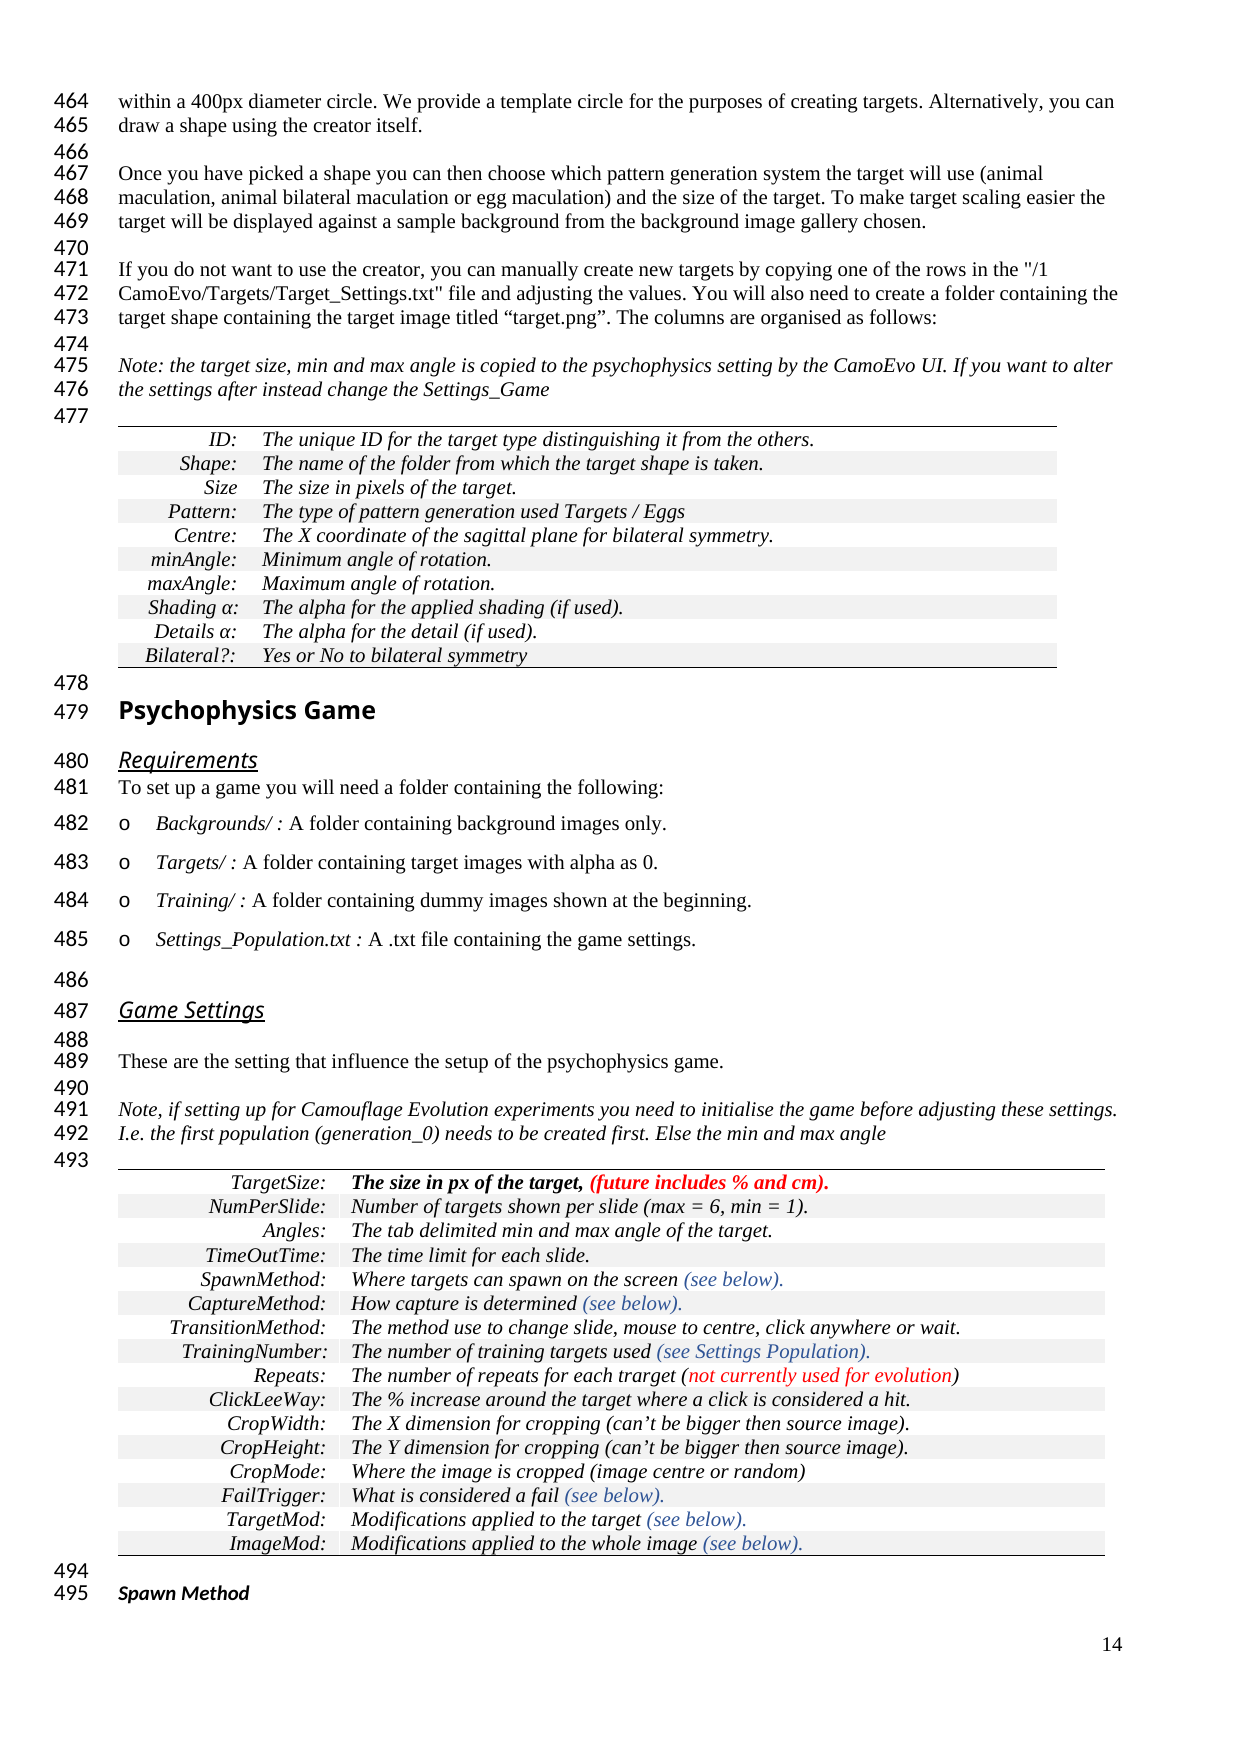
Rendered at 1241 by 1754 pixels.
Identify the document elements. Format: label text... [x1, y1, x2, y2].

table_cell ImageMod: [118, 1531, 339, 1555]
table_cell TargetMod: [118, 1507, 339, 1531]
table_cell Yes or No to bilateral symmetry [251, 643, 1057, 667]
table_cell Number of targets shown per slide (max = 6, min = 1). [340, 1194, 1105, 1218]
table_cell CropHeight: [118, 1435, 339, 1459]
table_cell The alpha for the applied shading (if used). [251, 595, 1057, 619]
table_cell The size in pixels of the target. [251, 475, 1057, 499]
table_cell The number of repeats for each trarget (not currently used for evolution) [340, 1363, 1105, 1387]
list Backgrounds/ : A folder containing background images only. [118, 811, 1122, 837]
table_cell The % increase around the target where a click is considered a hit. [340, 1387, 1105, 1411]
table_cell Angles: [118, 1219, 339, 1242]
table_cell Maximum angle of rotation. [251, 571, 1057, 595]
table_header ID: [118, 427, 251, 451]
text Note, if setting up for Camouflage Evolution experiments you need to initialise the game before adjusting these settings. I.e. the first population (generation_0) needs to be created first. Else the min and max angle [118, 1097, 1122, 1145]
table_cell maxAngle: [118, 571, 251, 595]
table_cell Size [118, 475, 251, 499]
table_header The size in px of the target, (future includes % and cm). [340, 1170, 1105, 1194]
table_cell What is considered a fail (see below). [340, 1483, 1105, 1507]
table_cell The method use to change slide, mouse to centre, click anywhere or wait. [340, 1315, 1105, 1339]
subtitle Requirements [118, 744, 1122, 775]
table_header The unique ID for the target type distinguishing it from the others. [251, 427, 1057, 451]
table_cell ClickLeeWay: [118, 1387, 339, 1411]
table_cell The X coordinate of the sagittal plane for bilateral symmetry. [251, 523, 1057, 547]
table_cell Shading α: [118, 595, 251, 619]
table_cell The X dimension for cropping (can’t be bigger then source image). [340, 1411, 1105, 1435]
list Settings_Population.txt : A .txt file containing the game settings. [118, 927, 1122, 953]
table_cell How capture is determined (see below). [340, 1291, 1105, 1315]
table_cell The name of the folder from which the target shape is taken. [251, 451, 1057, 475]
text Spawn Method [118, 1580, 1122, 1606]
table_cell Modifications applied to the whole image (see below). [340, 1531, 1105, 1555]
table_cell CropWidth: [118, 1411, 339, 1435]
table_cell SpawnMethod: [118, 1267, 339, 1291]
table_cell The time limit for each slide. [340, 1243, 1105, 1267]
table_cell The Y dimension for cropping (can’t be bigger then source image). [340, 1435, 1105, 1459]
table_cell Centre: [118, 523, 251, 547]
table_cell Where targets can spawn on the screen (see below). [340, 1267, 1105, 1291]
text These are the setting that influence the setup of the psychophysics game. [118, 1049, 1122, 1073]
table_cell Modifications applied to the target (see below). [340, 1507, 1105, 1531]
table_cell NumPerSlide: [118, 1194, 339, 1218]
table_cell TransitionMethod: [118, 1315, 339, 1339]
text If you do not want to use the creator, you can manually create new targets by copying one of the rows in the "/1 CamoEvo/Targets/Target_Settings.txt" file and adjusting the values. You will also need to create a folder containing the target shape containing the target image titled “target.png”. The columns are organised as follows: [118, 257, 1122, 329]
table_cell TrainingNumber: [118, 1339, 339, 1363]
table_cell Bilateral?: [118, 643, 251, 667]
table_cell CropMode: [118, 1459, 339, 1483]
table_header TargetSize: [118, 1170, 339, 1194]
table_cell FailTrigger: [118, 1483, 339, 1507]
table_cell The alpha for the detail (if used). [251, 619, 1057, 643]
table_cell The number of training targets used (see Settings Population). [340, 1339, 1105, 1363]
table_cell The tab delimited min and max angle of the target. [340, 1219, 1105, 1242]
list Targets/ : A folder containing target images with alpha as 0. [118, 850, 1122, 876]
text Once you have picked a shape you can then choose which pattern generation system the target will use (animal maculation, animal bilateral maculation or egg maculation) and the size of the target. To make target scaling easier the target will be displayed against a sample background from the background image gallery chosen. [118, 161, 1122, 233]
table_cell Pattern: [118, 499, 251, 523]
subtitle Game Settings [118, 994, 1122, 1025]
table_cell CaptureMethod: [118, 1291, 339, 1315]
text To set up a game you will need a folder containing the following: [118, 775, 1122, 799]
table_cell Details α: [118, 619, 251, 643]
subtitle Psychophysics Game [118, 692, 1122, 726]
text Note: the target size, min and max angle is copied to the psychophysics setting by the CamoEvo UI. If you want to alter the settings after instead change the Settings_Game [118, 353, 1122, 401]
table_cell Repeats: [118, 1363, 339, 1387]
table_cell minAngle: [118, 547, 251, 571]
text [118, 89, 1122, 137]
table_cell Minimum angle of rotation. [251, 547, 1057, 571]
table_cell Shape: [118, 451, 251, 475]
list Training/ : A folder containing dummy images shown at the beginning. [118, 888, 1122, 914]
table_cell TimeOutTime: [118, 1243, 339, 1267]
table_cell Where the image is cropped (image centre or random) [340, 1459, 1105, 1483]
table_cell The type of pattern generation used Targets / Eggs [251, 499, 1057, 523]
